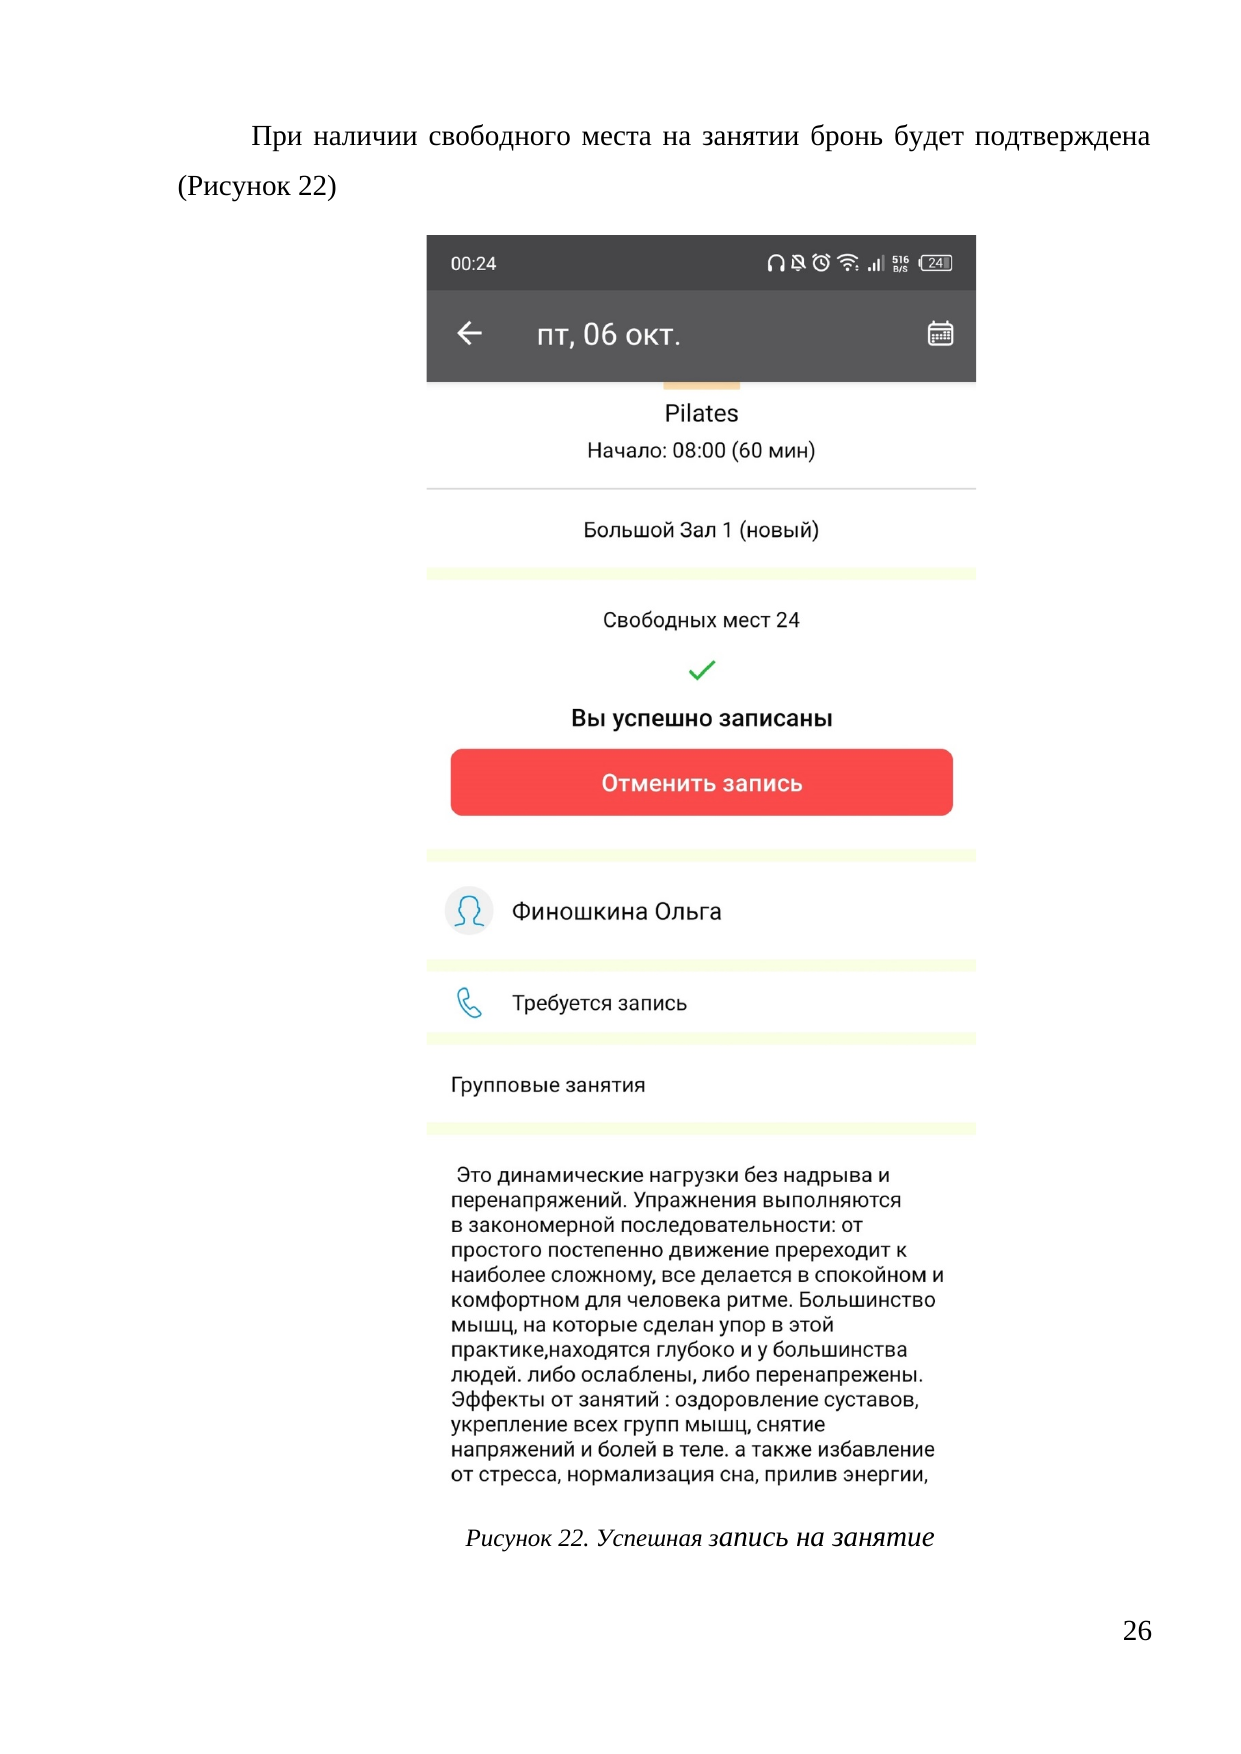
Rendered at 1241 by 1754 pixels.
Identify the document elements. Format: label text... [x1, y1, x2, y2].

picture [426, 235, 977, 1486]
text При наличии свободного места на занятии бронь будет подтверждена (Рисунок 22) [177, 118, 1152, 202]
text Рисунок 22. Успешная запись на занятие [177, 1519, 1152, 1552]
